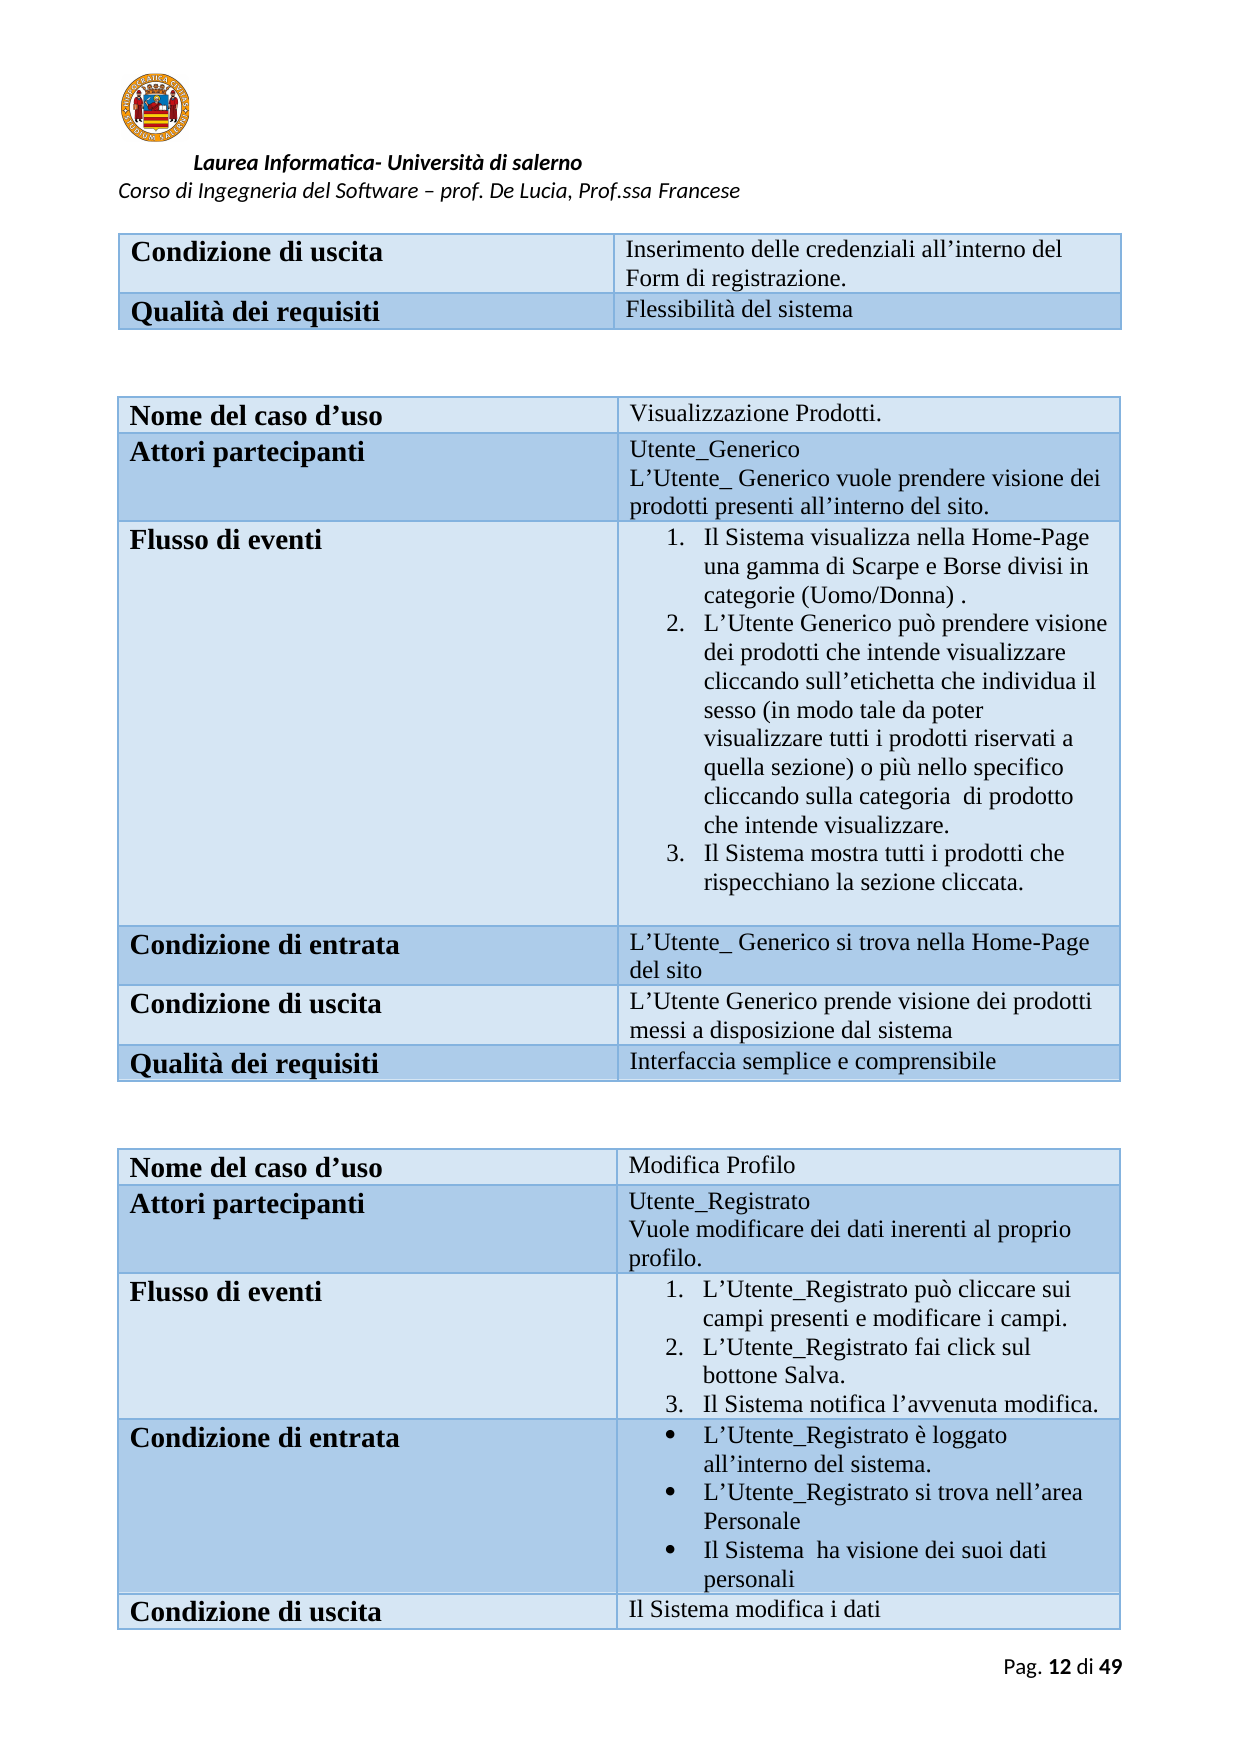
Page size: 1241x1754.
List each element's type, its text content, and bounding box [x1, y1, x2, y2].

table_header Visualizzazione Prodotti. [619, 398, 1119, 432]
picture [121, 73, 190, 142]
table_cell Utente_Generico L’Utente_ Generico vuole prendere visione dei prodotti presenti all’interno del sito. [619, 434, 1119, 520]
table_cell Il Sistema modifica i dati dell’Utente_Registrato [618, 1595, 1119, 1628]
table_cell Condizione di entrata [119, 1420, 616, 1592]
table_cell Inserimento delle credenziali all’interno del Form di registrazione. [615, 235, 1120, 292]
table_header Nome del caso d’uso [119, 1150, 616, 1184]
table_cell Flusso di eventi [119, 1274, 616, 1418]
table_cell Condizione di uscita [119, 986, 617, 1044]
table_cell Attori partecipanti [119, 1186, 616, 1272]
table_cell L’Utente Generico prende visione dei prodotti messi a disposizione dal sistema [619, 986, 1119, 1044]
table_header Nome del caso d’uso [119, 398, 617, 432]
table_cell Utente_Registrato Vuole modificare dei dati inerenti al proprio profilo. [618, 1186, 1119, 1272]
table_cell Interfaccia semplice e comprensibile [619, 1046, 1119, 1079]
table_cell Condizione di uscita [120, 235, 613, 292]
table_cell L’Utente_Registrato può cliccare sui campi presenti e modificare i campi. L’Utente_Registrato fai click sul bottone Salva. Il Sistema notifica l’avvenuta modifica. [618, 1274, 1119, 1418]
table_cell L’Utente_Registrato è loggato all’interno del sistema. L’Utente_Registrato si trova nell’area Personale Il Sistema ha visione dei suoi dati personali [618, 1420, 1119, 1592]
table_cell Condizione di uscita [119, 1595, 616, 1628]
table_cell L’Utente_ Generico si trova nella Home-Page del sito [619, 927, 1119, 984]
table_cell Flessibilità del sistema [615, 294, 1120, 328]
table_cell Flusso di eventi [119, 522, 617, 925]
table_header Modifica Profilo [618, 1150, 1119, 1184]
table_cell Il Sistema visualizza nella Home-Page una gamma di Scarpe e Borse divisi in categorie (Uomo/Donna) . L’Utente Generico può prendere visione dei prodotti che intende visualizzare cliccando sull’etichetta che individua il sesso (in modo tale da poter visualizzare tutti i prodotti riservati a quella sezione) o più nello specifico cliccando sulla categoria di prodotto che intende visualizzare. Il Sistema mostra tutti i prodotti che rispecchiano la sezione cliccata. [619, 522, 1119, 925]
table_cell Qualità dei requisiti [119, 1046, 617, 1079]
table_cell Attori partecipanti [119, 434, 617, 520]
table_cell Condizione di entrata [119, 927, 617, 984]
table_cell Qualità dei requisiti [120, 294, 613, 328]
